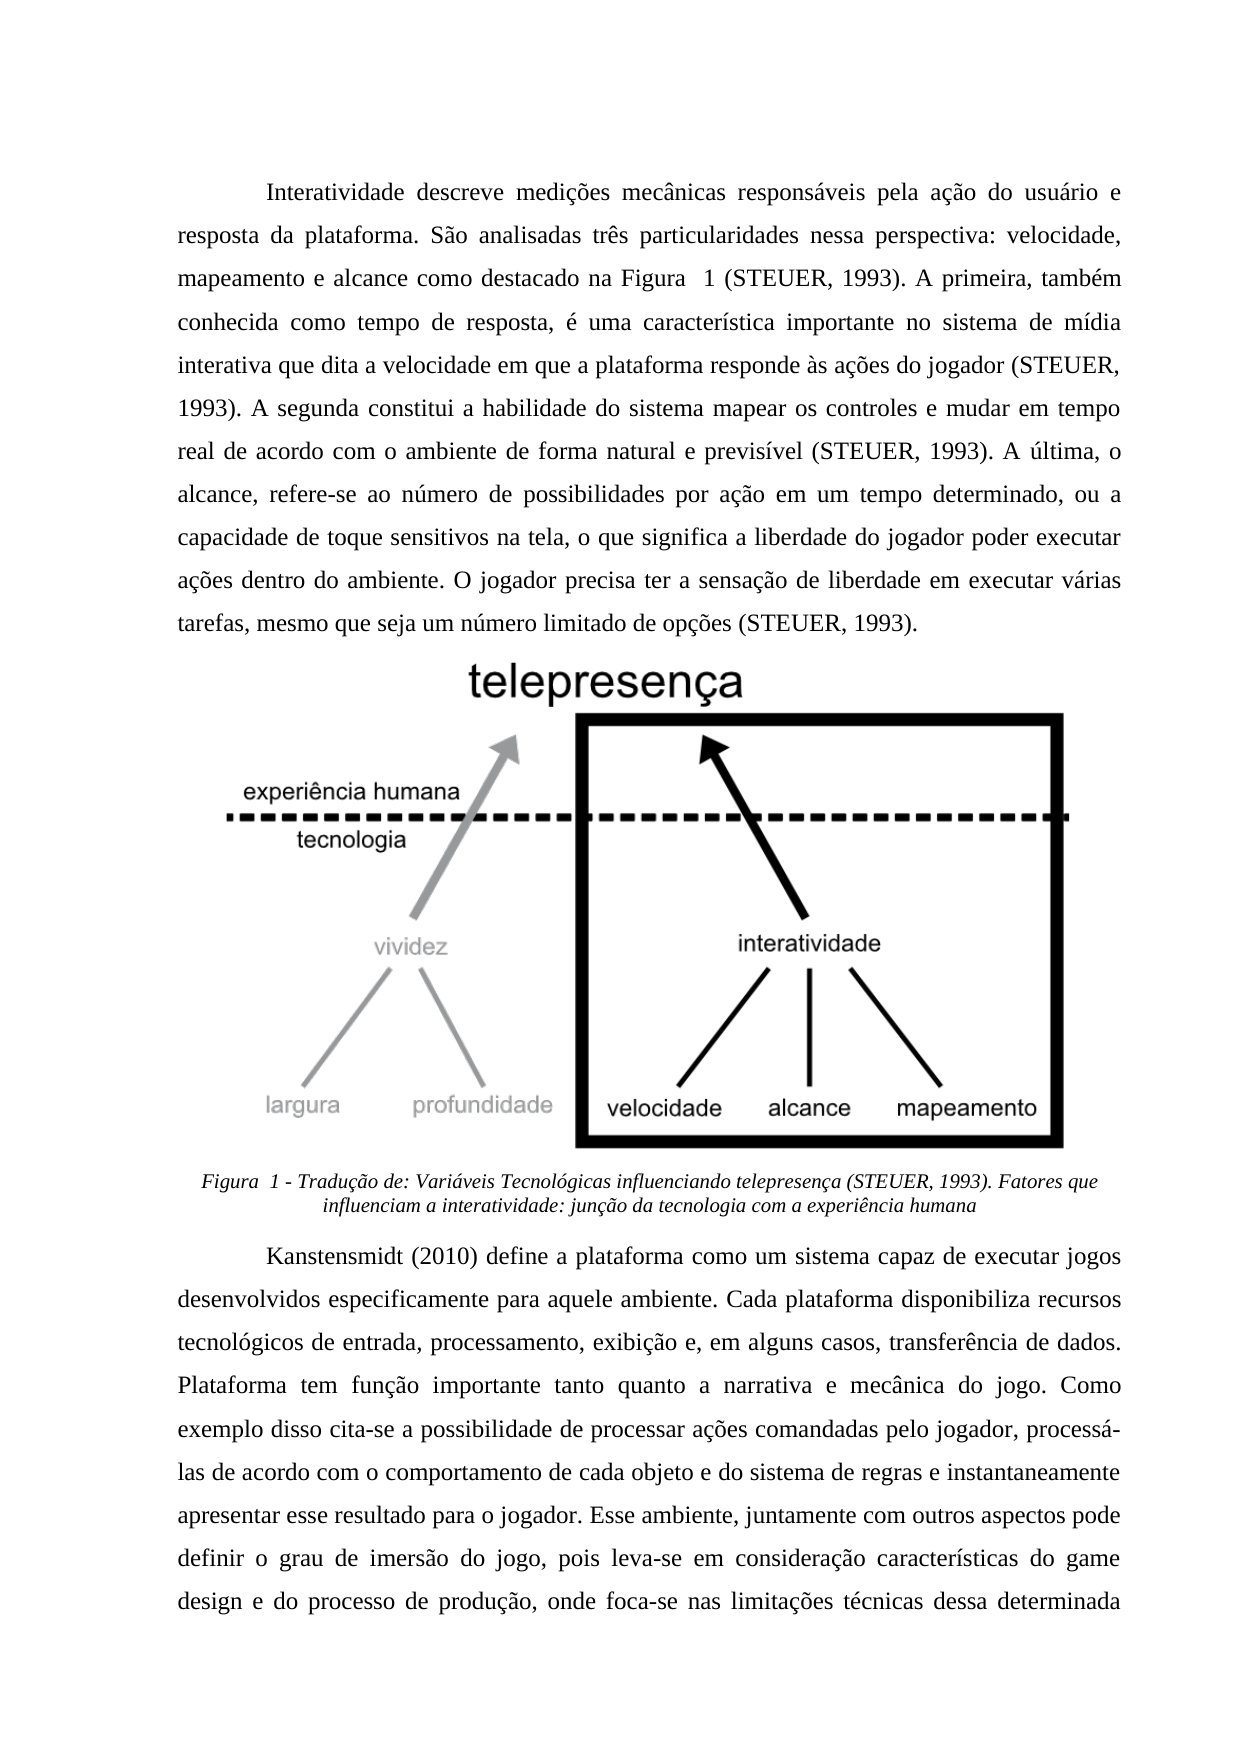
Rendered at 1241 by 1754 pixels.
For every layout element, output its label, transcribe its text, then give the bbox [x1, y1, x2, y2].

picture [226, 656, 1070, 1155]
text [177, 1241, 1122, 1615]
text Interatividade descreve medições mecânicas responsáveis pela ação do usuário e resposta da plataforma. São analisadas três particularidades nessa perspectiva: velocidade, mapeamento e alcance como destacado na (STEUER, 1993). A primeira, também conhecida como tempo de resposta, é uma característica importante no sistema de mídia interativa que dita a velocidade em que a plataforma responde às ações do jogador (STEUER, 1993). A segunda constitui a habilidade do sistema mapear os controles e mudar em tempo real de acordo com o ambiente de forma natural e previsível (STEUER, 1993). A última, o alcance, refere-se ao número de possibilidades por ação em um tempo determinado, ou a capacidade de toque sensitivos na tela, o que significa a liberdade do jogador poder executar ações dentro do ambiente. O jogador precisa ter a sensação de liberdade em executar várias tarefas, mesmo que seja um número limitado de opções (STEUER, 1993). [177, 177, 1122, 637]
